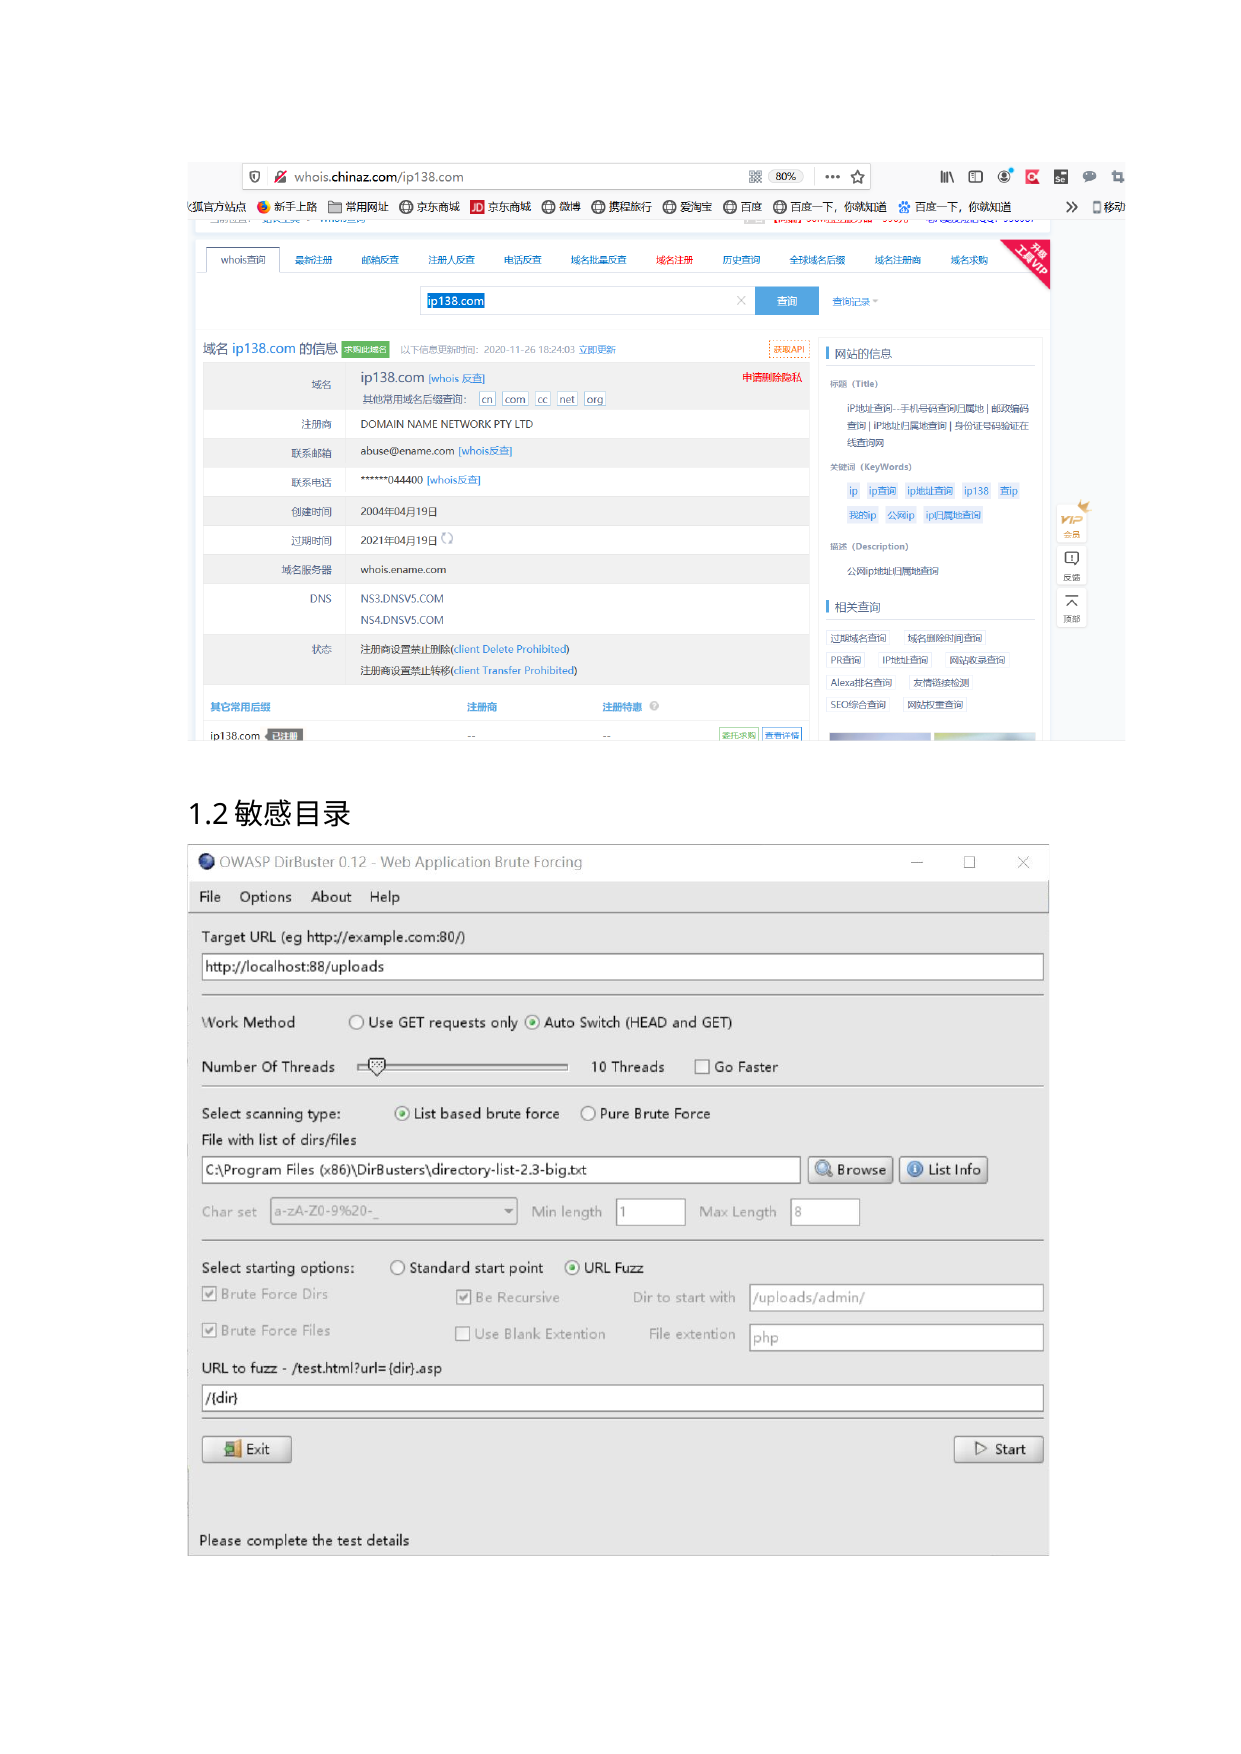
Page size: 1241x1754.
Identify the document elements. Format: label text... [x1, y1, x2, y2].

list 1.2敏感目录 [187, 779, 1053, 844]
picture [187, 844, 1050, 1556]
picture [187, 162, 1126, 741]
